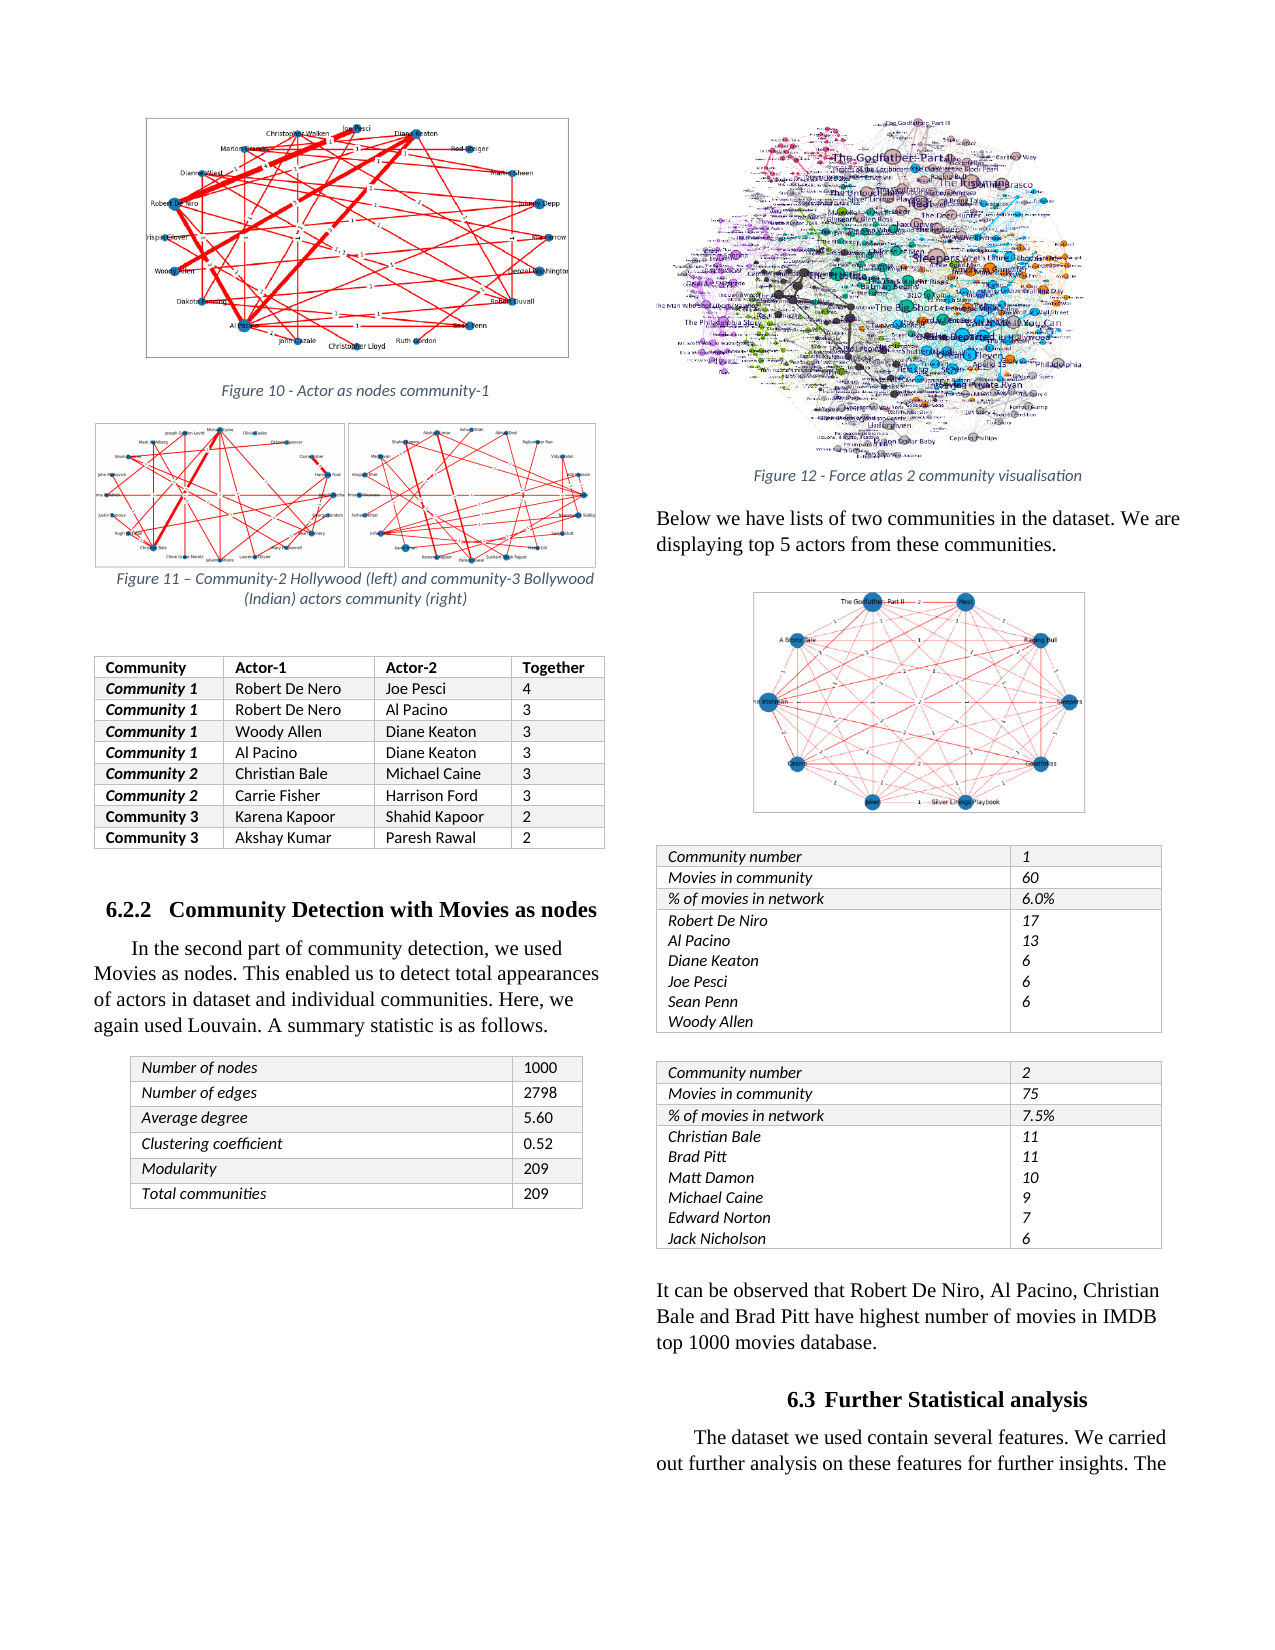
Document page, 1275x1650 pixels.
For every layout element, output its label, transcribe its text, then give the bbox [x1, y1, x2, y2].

table_cell 5.60 [513, 1107, 582, 1132]
table_cell Al Pacino [224, 742, 374, 763]
table_cell Diane Keaton [375, 742, 511, 763]
table_cell Joe Pesci [375, 678, 511, 698]
table_header Actor-2 [375, 657, 511, 677]
table_cell Movies in community [657, 867, 1010, 887]
table_cell Average degree [131, 1107, 512, 1132]
table_cell % of movies in network [657, 889, 1010, 909]
table_cell 209 [513, 1184, 582, 1208]
picture [656, 112, 1088, 463]
table_cell Community 3 [95, 806, 223, 827]
picture [142, 112, 571, 362]
table_cell 17 13 6 6 6 [1011, 910, 1161, 1032]
table_cell Christian Bale Brad Pitt Matt Damon Michael Caine Edward Norton Jack Nicholson [657, 1126, 1010, 1248]
table_cell Community 1 [95, 678, 223, 698]
table_header Actor-1 [224, 657, 374, 677]
table_cell Modularity [131, 1159, 512, 1183]
table_cell 3 [512, 721, 604, 741]
table_cell Paresh Rawal [375, 828, 511, 848]
table_header Community [95, 657, 223, 677]
table_cell Michael Caine [375, 764, 511, 784]
picture [747, 586, 1091, 815]
table_cell Community 2 [95, 785, 223, 805]
table_cell Karena Kapoor [224, 806, 374, 827]
table_cell Clustering coefficient [131, 1133, 512, 1157]
table_cell Number of edges [131, 1082, 512, 1106]
table_cell Community 2 [95, 764, 223, 784]
table_header 1000 [513, 1057, 582, 1081]
text Figure 12 - Force atlas 2 community visualisation [656, 465, 1181, 486]
table_cell 2798 [513, 1082, 582, 1106]
table_cell Akshay Kumar [224, 828, 374, 848]
table_cell Community 3 [95, 828, 223, 848]
table_cell Christian Bale [224, 764, 374, 784]
table_cell 2 [512, 828, 604, 848]
table_header Together [512, 657, 604, 677]
table_cell 11 11 10 9 7 6 [1011, 1126, 1161, 1248]
text It can be observed that Robert De Niro, Al Pacino, Christian Bale and Brad Pitt have highest number of movies in IMDB top 1000 movies database. [656, 1278, 1181, 1354]
table_cell Carrie Fisher [224, 785, 374, 805]
text Figure 10 - Actor as nodes community-1 [94, 380, 619, 400]
table_header Community number [657, 1062, 1010, 1083]
table_cell 3 [512, 764, 604, 784]
table_cell 4 [512, 678, 604, 698]
table_cell 60 [1011, 867, 1161, 887]
table_cell Shahid Kapoor [375, 806, 511, 827]
table_cell 209 [513, 1159, 582, 1183]
subtitle Community Detection with Movies as nodes [131, 896, 619, 922]
table_cell Movies in community [657, 1084, 1010, 1104]
table_cell 7.5% [1011, 1105, 1161, 1125]
table_header 2 [1011, 1062, 1161, 1083]
table_header Community number [657, 846, 1010, 866]
table_cell Total communities [131, 1184, 512, 1208]
table_cell 75 [1011, 1084, 1161, 1104]
table_cell Al Pacino [375, 700, 511, 720]
table_cell Community 1 [95, 721, 223, 741]
table_cell Robert De Nero [224, 678, 374, 698]
table_cell 3 [512, 742, 604, 763]
table_cell 6.0% [1011, 889, 1161, 909]
table_cell Woody Allen [224, 721, 374, 741]
table_cell 0.52 [513, 1133, 582, 1157]
table_header 1 [1011, 846, 1161, 866]
table_cell 2 [512, 806, 604, 827]
table_cell Harrison Ford [375, 785, 511, 805]
table_cell Robert De Nero [224, 700, 374, 720]
table_cell % of movies in network [657, 1105, 1010, 1125]
table_cell Community 1 [95, 742, 223, 763]
text Figure 11 – Community-2 Hollywood (left) and community-3 Bollywood (Indian) actors community (right) [94, 568, 619, 609]
subtitle Further Statistical analysis [694, 1386, 1181, 1412]
table_cell Community 1 [95, 700, 223, 720]
table_cell 3 [512, 785, 604, 805]
table_header Number of nodes [131, 1057, 512, 1081]
table_cell Robert De Niro Al Pacino Diane Keaton Joe Pesci Sean Penn Woody Allen [657, 910, 1010, 1032]
picture [93, 421, 597, 569]
text Below we have lists of two communities in the dataset. We are displaying top 5 actors from these communities. [656, 506, 1181, 556]
table_cell 3 [512, 700, 604, 720]
text In the second part of community detection, we used Movies as nodes. This enabled us to detect total appearances of actors in dataset and individual communities. Here, we again used Louvain. A summary statistic is as follows. [94, 935, 619, 1037]
table_cell Diane Keaton [375, 721, 511, 741]
